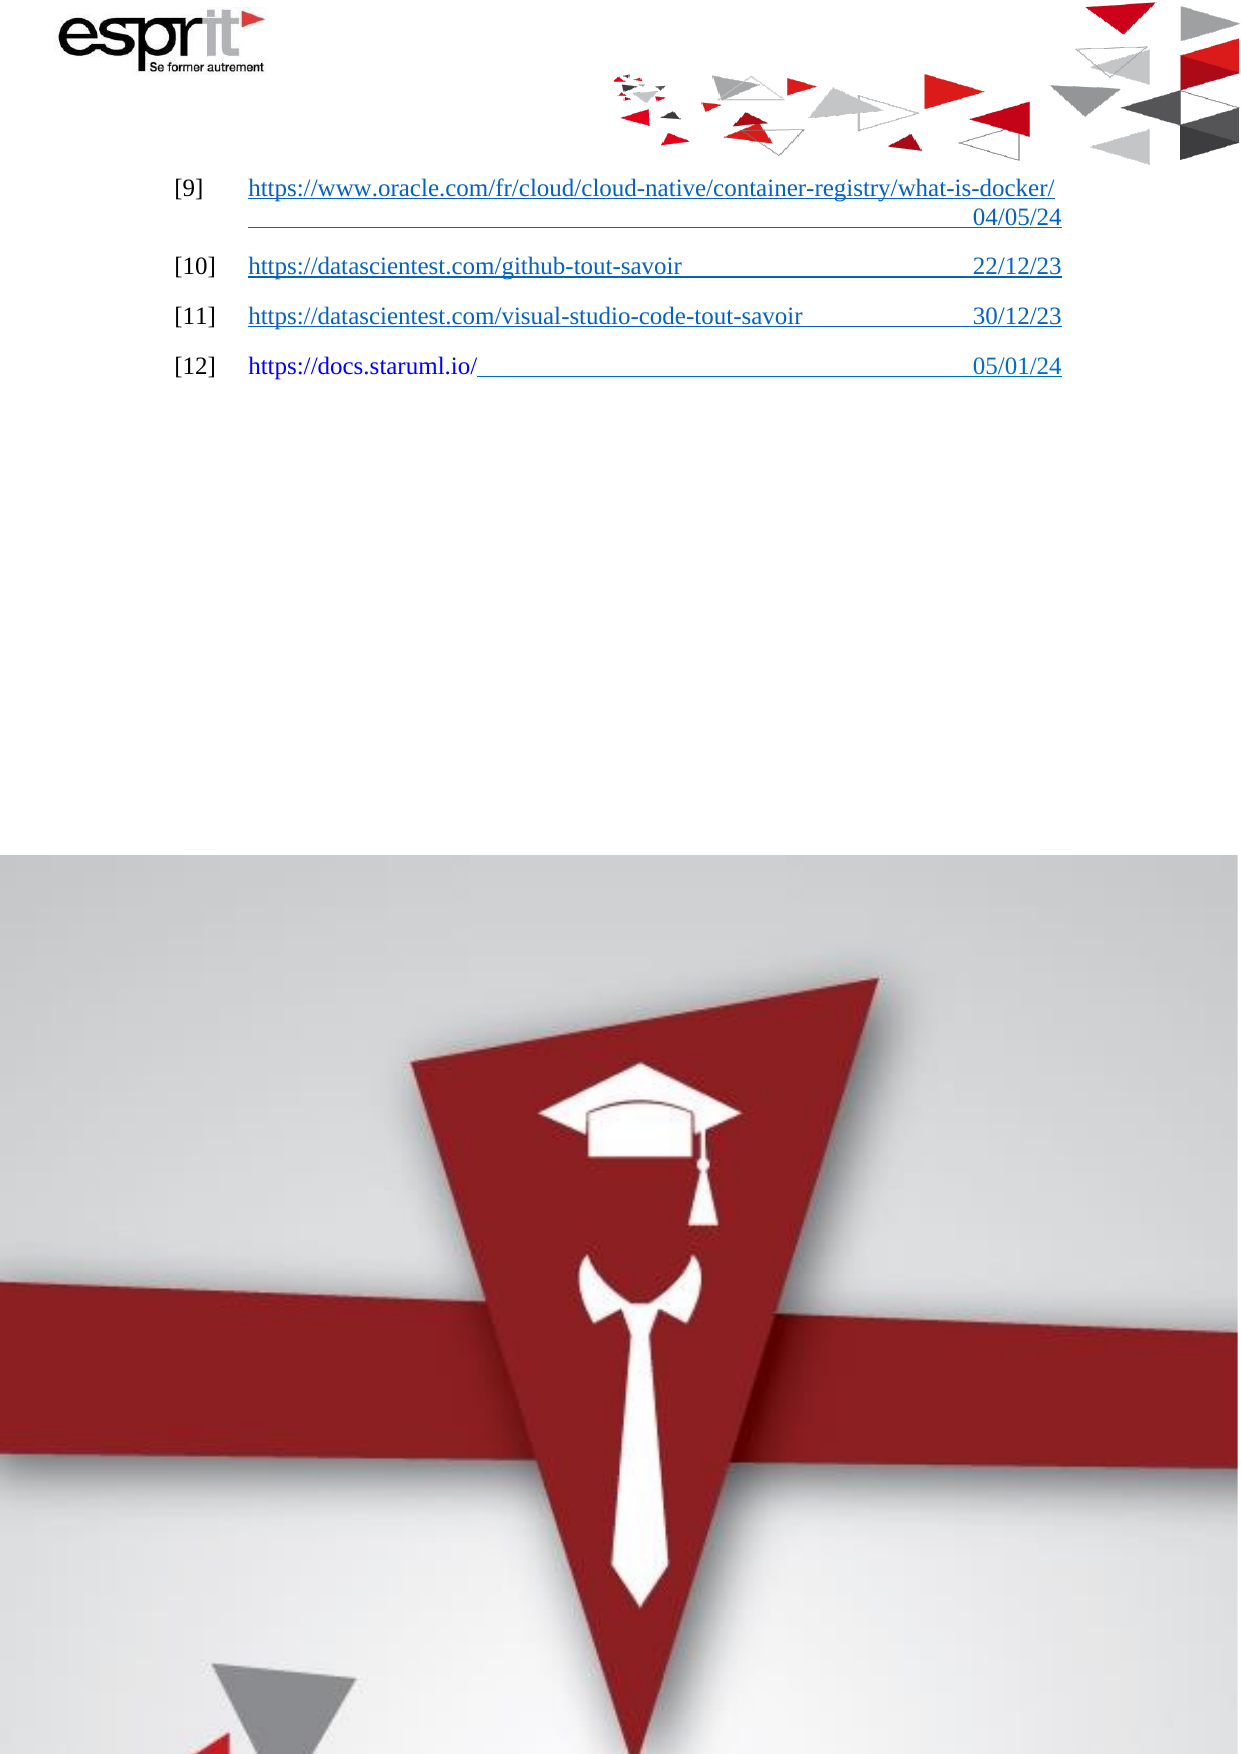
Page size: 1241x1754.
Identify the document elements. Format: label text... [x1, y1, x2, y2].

list https://docs.staruml.io/ 05/01/24 [174, 351, 1093, 379]
list https://www.oracle.com/fr/cloud/cloud-native/container-registry/what-is-docker/ 04/05/24 [174, 173, 1093, 231]
list https://datascientest.com/github-tout-savoir 22/12/23 [174, 251, 1093, 280]
list https://datascientest.com/visual-studio-code-tout-savoir 30/12/23 [174, 301, 1093, 330]
picture [54, 7, 269, 75]
picture [613, 0, 1241, 167]
picture [0, 855, 1238, 1754]
